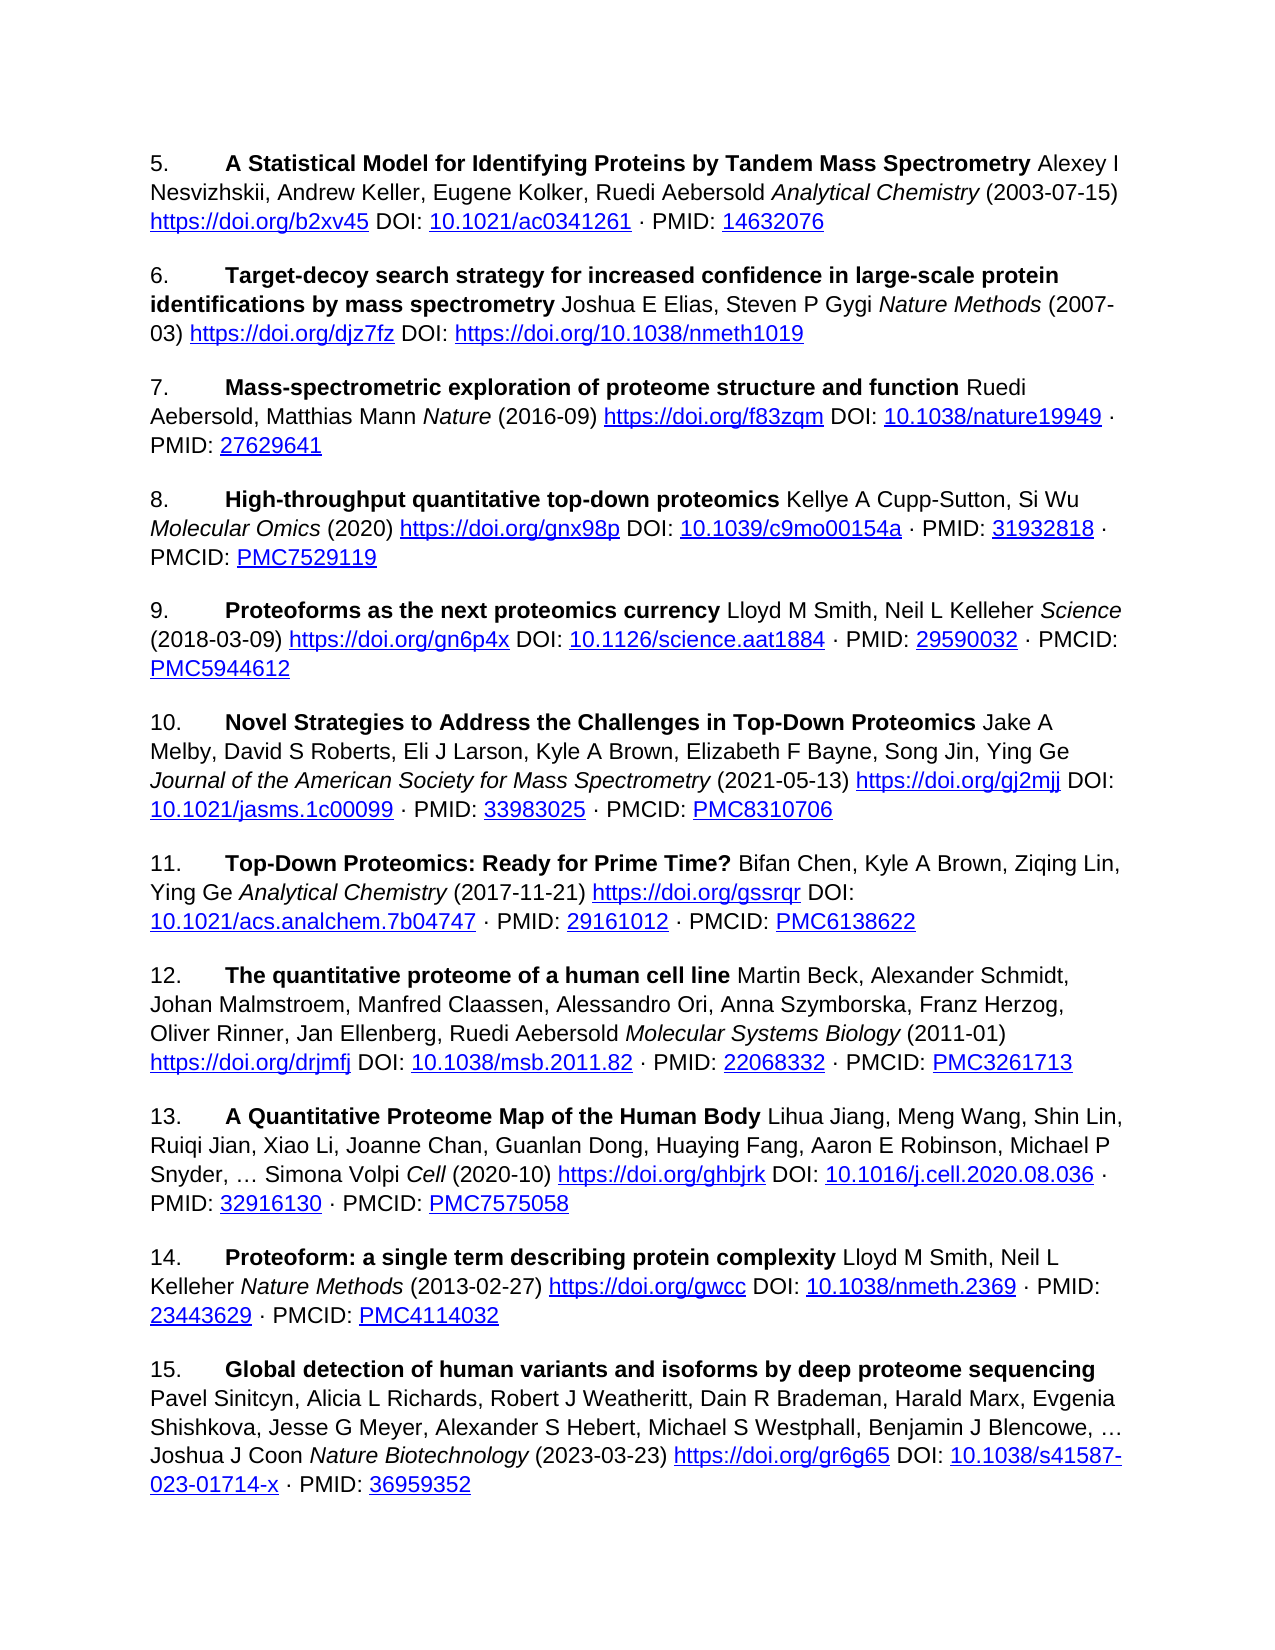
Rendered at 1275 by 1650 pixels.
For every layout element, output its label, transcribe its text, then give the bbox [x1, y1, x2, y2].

text 10. Novel Strategies to Address the Challenges in Top-Down Proteomics Jake A Melby, David S Roberts, Eli J Larson, Kyle A Brown, Elizabeth F Bayne, Song Jin, Ying Ge Journal of the American Society for Mass Spectrometry (2021-05-13) https://doi.org/gj2mjj DOI: 10.1021/jasms.1c00099 · PMID: 33983025 · PMCID: PMC8310706 [150, 709, 1125, 823]
text 7. Mass-spectrometric exploration of proteome structure and function Ruedi Aebersold, Matthias Mann Nature (2016-09) https://doi.org/f83zqm DOI: 10.1038/nature19949 · PMID: 27629641 [150, 374, 1125, 458]
text 14. Proteoform: a single term describing protein complexity Lloyd M Smith, Neil L Kelleher Nature Methods (2013-02-27) https://doi.org/gwcc DOI: 10.1038/nmeth.2369 · PMID: 23443629 · PMCID: PMC4114032 [150, 1244, 1125, 1328]
text 13. A Quantitative Proteome Map of the Human Body Lihua Jiang, Meng Wang, Shin Lin, Ruiqi Jian, Xiao Li, Joanne Chan, Guanlan Dong, Huaying Fang, Aaron E Robinson, Michael P Snyder, … Simona Volpi Cell (2020-10) https://doi.org/ghbjrk DOI: 10.1016/j.cell.2020.08.036 · PMID: 32916130 · PMCID: PMC7575058 [150, 1103, 1125, 1216]
text 15. Global detection of human variants and isoforms by deep proteome sequencing Pavel Sinitcyn, Alicia L Richards, Robert J Weatheritt, Dain R Brademan, Harald Marx, Evgenia Shishkova, Jesse G Meyer, Alexander S Hebert, Michael S Westphall, Benjamin J Blencowe, … Joshua J Coon Nature Biotechnology (2023-03-23) https://doi.org/gr6g65 DOI: 10.1038/s41587-023-01714-x · PMID: 36959352 [150, 1356, 1125, 1498]
text 8. High-throughput quantitative top-down proteomics Kellye A Cupp-Sutton, Si Wu Molecular Omics (2020) https://doi.org/gnx98p DOI: 10.1039/c9mo00154a · PMID: 31932818 · PMCID: PMC7529119 [150, 486, 1125, 570]
text 9. Proteoforms as the next proteomics currency Lloyd M Smith, Neil L Kelleher Science (2018-03-09) https://doi.org/gn6p4x DOI: 10.1126/science.aat1884 · PMID: 29590032 · PMCID: PMC5944612 [150, 597, 1125, 682]
text 6. Target-decoy search strategy for increased confidence in large-scale protein identifications by mass spectrometry Joshua E Elias, Steven P Gygi Nature Methods (2007-03) https://doi.org/djz7fz DOI: https://doi.org/10.1038/nmeth1019 [150, 262, 1125, 346]
text 11. Top-Down Proteomics: Ready for Prime Time? Bifan Chen, Kyle A Brown, Ziqing Lin, Ying Ge Analytical Chemistry (2017-11-21) https://doi.org/gssrqr DOI: 10.1021/acs.analchem.7b04747 · PMID: 29161012 · PMCID: PMC6138622 [150, 850, 1125, 934]
text 5. A Statistical Model for Identifying Proteins by Tandem Mass Spectrometry Alexey I Nesvizhskii, Andrew Keller, Eugene Kolker, Ruedi Aebersold Analytical Chemistry (2003-07-15) https://doi.org/b2xv45 DOI: 10.1021/ac0341261 · PMID: 14632076 [150, 150, 1125, 234]
text 12. The quantitative proteome of a human cell line Martin Beck, Alexander Schmidt, Johan Malmstroem, Manfred Claassen, Alessandro Ori, Anna Szymborska, Franz Herzog, Oliver Rinner, Jan Ellenberg, Ruedi Aebersold Molecular Systems Biology (2011-01) https://doi.org/drjmfj DOI: 10.1038/msb.2011.82 · PMID: 22068332 · PMCID: PMC3261713 [150, 962, 1125, 1075]
